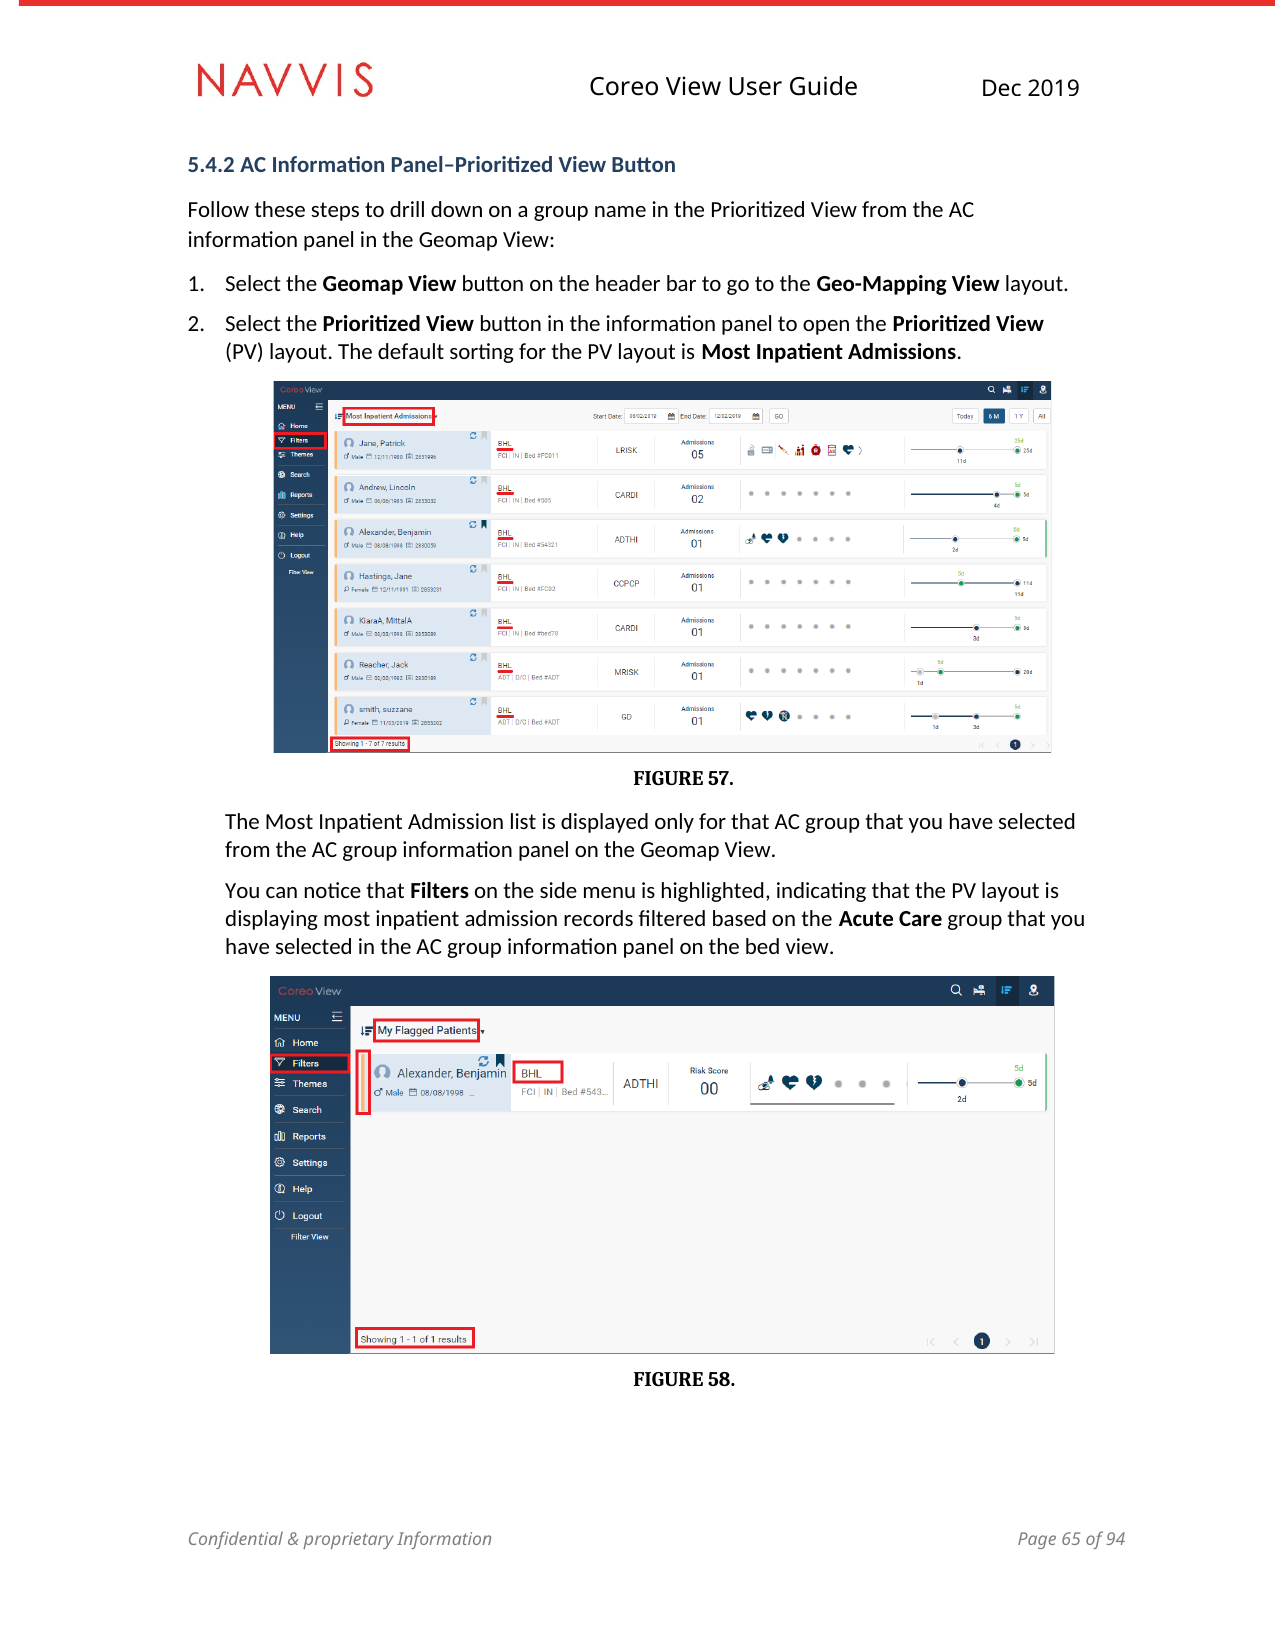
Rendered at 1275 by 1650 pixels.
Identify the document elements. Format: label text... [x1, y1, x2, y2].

text You can notice that Filters on the side menu is highlighted, indicating that the PV layout is displaying most inpatient admission records filtered based on the Acute Care group that you have selected in the AC group information panel on the bed view. [225, 876, 1087, 960]
picture [187, 55, 383, 104]
text The Most Inpatient Admission list is displayed only for that AC group that you have selected from the AC group information panel on the Geomap View. [225, 807, 1087, 863]
picture [270, 976, 1055, 1354]
picture [273, 381, 1052, 753]
text Follow these steps to drill down on a group name in the Prioritized View from the AC information panel in the Geomap View: [187, 195, 1087, 253]
list Select the Geomap View button on the header bar to go to the Geo-Mapping View layout. [187, 269, 1087, 297]
subtitle AC Information Panel–Prioritized View Button [187, 150, 1087, 178]
list Select the Prioritized View button in the information panel to open the Prioritized View (PV) layout. The default sorting for the PV layout is Most Inpatient Admissions. [187, 309, 1087, 365]
